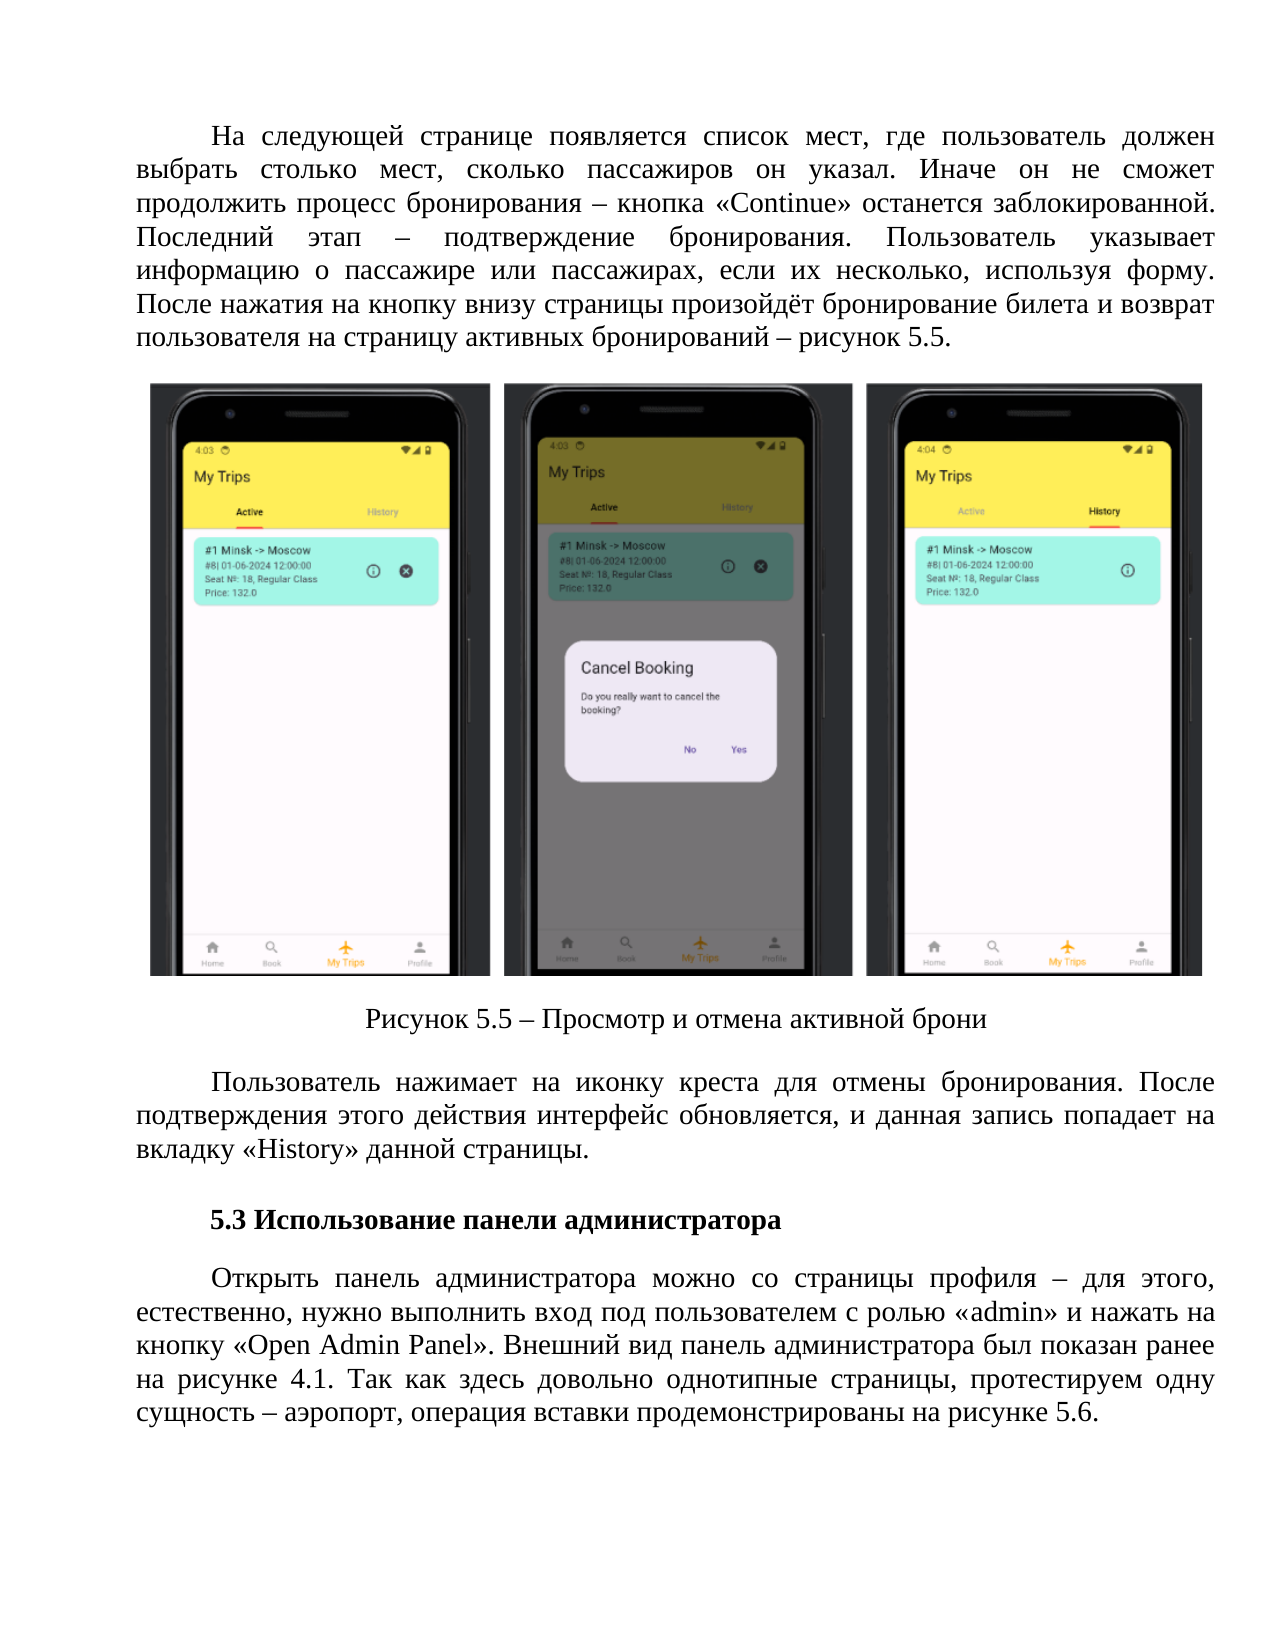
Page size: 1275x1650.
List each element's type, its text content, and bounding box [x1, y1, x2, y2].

text Пользователь нажимает на иконку креста для отмены бронирования. После подтверждения этого действия интерфейс обновляется, и данная запись попадает на вкладку «History» данной страницы. [136, 1064, 1216, 1164]
text Рисунок 5.5 – Просмотр и отмена активной брони [136, 1001, 1216, 1034]
text Открыть панель администратора можно со страницы профиля – для этого, естественно, нужно выполнить вход под пользователем с ролью «admin» и нажать на кнопку «Open Admin Panel». Внешний вид панель администратора был показан ранее на рисунке 4.1. Так как здесь довольно однотипные страницы, протестируем одну сущность – аэропорт, операция вставки продемонстрированы на рисунке 5.6. [136, 1260, 1216, 1428]
text На следующей странице появляется список мест, где пользователь должен выбрать столько мест, сколько пассажиров он указал. Иначе он не сможет продолжить процесс бронирования – кнопка «Continue» останется заблокированной. Последний этап – подтверждение бронирования. Пользователь указывает информацию о пассажире или пассажирах, если их несколько, используя форму. После нажатия на кнопку внизу страницы произойдёт бронирование билета и возврат пользователя на страницу активных бронирований – рисунок 5.5. [136, 118, 1216, 353]
list Использование панели администратора [210, 1202, 1216, 1235]
picture [149, 382, 1203, 976]
